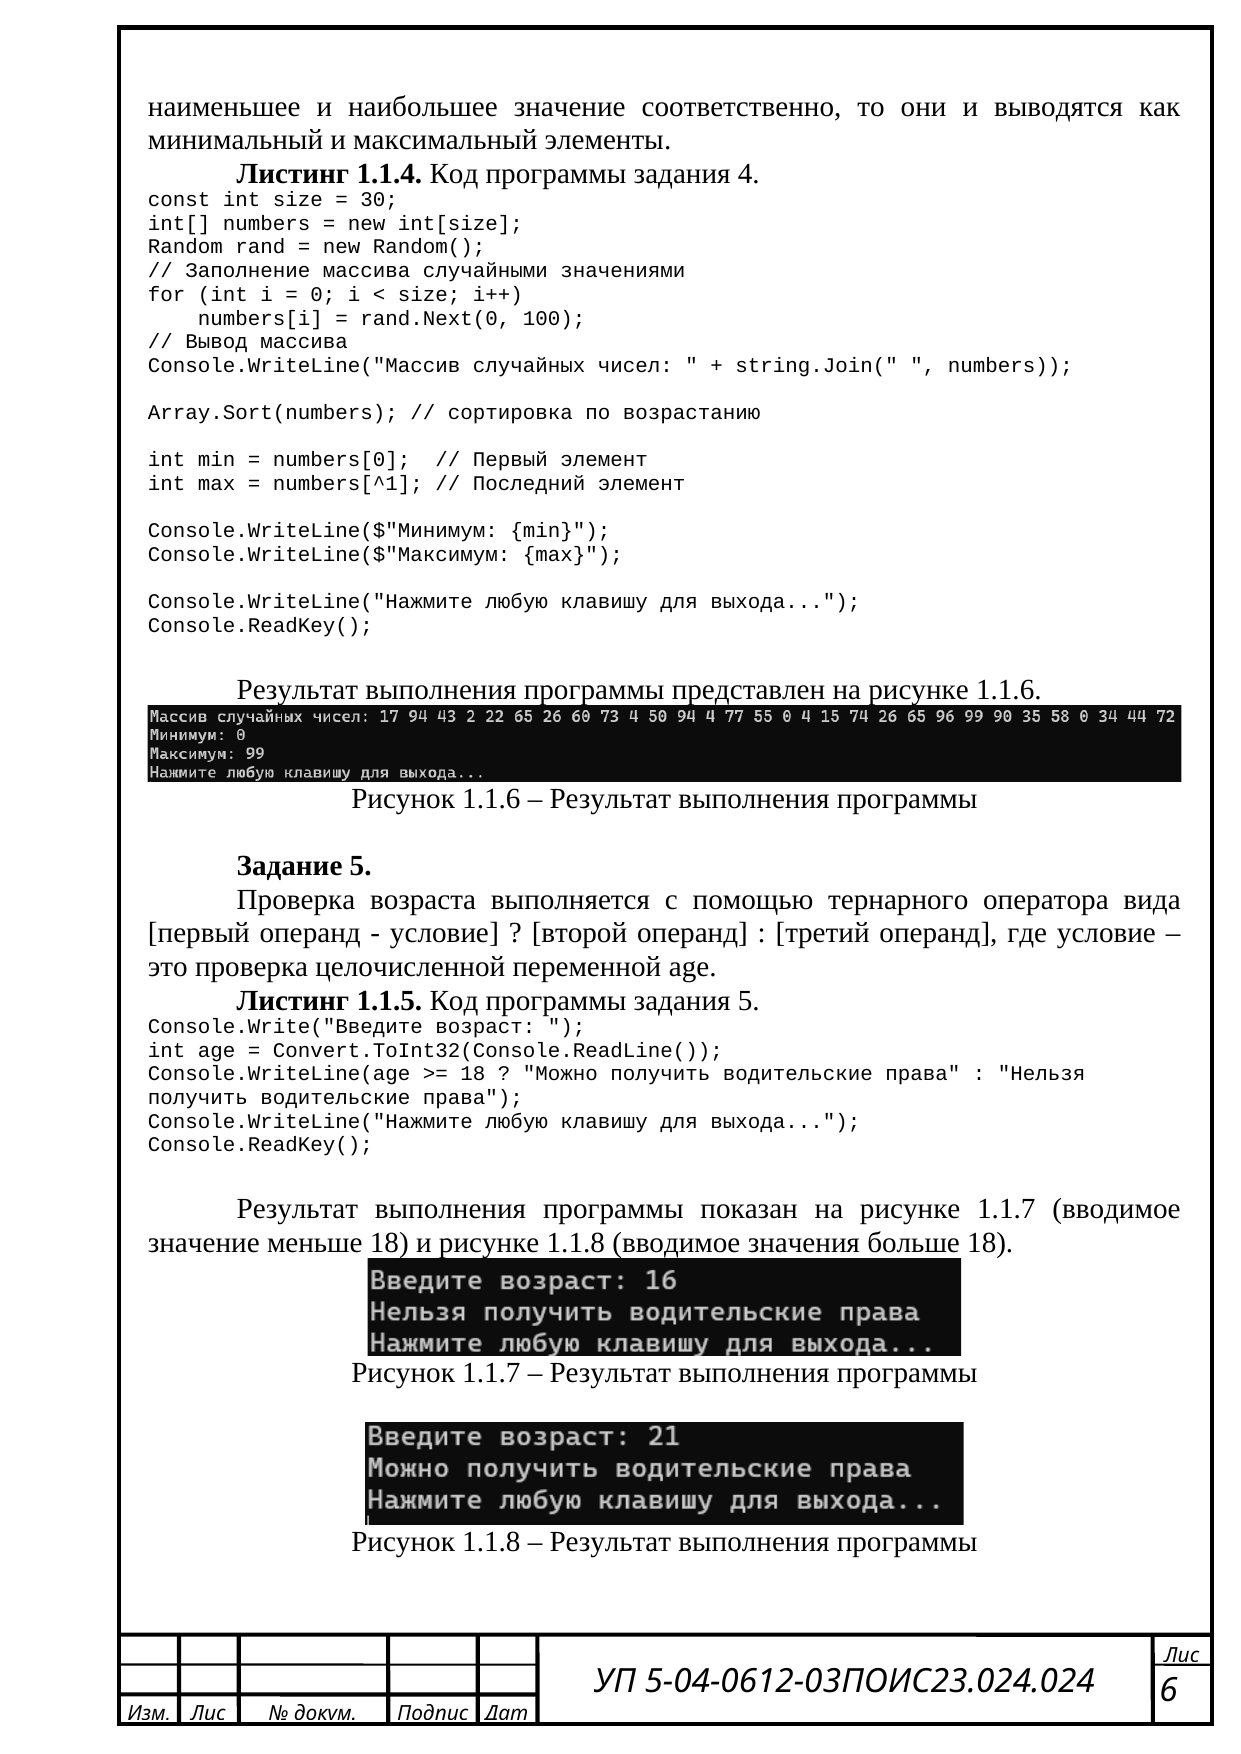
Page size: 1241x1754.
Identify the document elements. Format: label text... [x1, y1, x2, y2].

text // Заполнение массива случайными значениями [148, 260, 1181, 284]
text Console.WriteLine("Нажмите любую клавишу для выхода..."); [148, 591, 1181, 615]
text Array.Sort(numbers); // сортировка по возрастанию [148, 402, 1181, 426]
text Результат выполнения программы представлен на рисунке 1.1.6. [148, 672, 1181, 705]
text Console.WriteLine($"Максимум: {max}"); [148, 544, 1181, 568]
picture [365, 1422, 964, 1525]
picture [147, 705, 1182, 782]
text int min = numbers[0]; // Первый элемент [148, 449, 1181, 473]
picture [367, 1258, 962, 1356]
text Console.Write("Введите возраст: "); [148, 1016, 1181, 1040]
text Console.WriteLine("Нажмите любую клавишу для выхода..."); [148, 1111, 1181, 1134]
text Листинг 1.1.5. Код программы задания 5. [148, 983, 1181, 1016]
text Проверка возраста выполняется с помощью тернарного оператора вида [первый операнд - условие] ? [второй операнд] : [третий операнд], где условие – это проверка целочисленной переменной age. [148, 882, 1181, 983]
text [148, 89, 1181, 156]
text Console.WriteLine(age >= 18 ? "Можно получить водительские права" : "Нельзя получить водительские права"); [148, 1063, 1181, 1111]
text Рисунок 1.1.7 – Результат выполнения программы [148, 1356, 1181, 1389]
text Рисунок 1.1.8 – Результат выполнения программы [148, 1524, 1181, 1558]
text // Вывод массива [148, 331, 1181, 355]
text int age = Convert.ToInt32(Console.ReadLine()); [148, 1040, 1181, 1063]
text Результат выполнения программы показан на рисунке 1.1.7 (вводимое значение меньше 18) и рисунке 1.1.8 (вводимое значения больше 18). [148, 1192, 1181, 1259]
text Console.WriteLine($"Минимум: {min}"); [148, 520, 1181, 544]
text Рисунок 1.1.6 – Результат выполнения программы [148, 782, 1181, 815]
text numbers[i] = rand.Next(0, 100); [148, 307, 1181, 331]
text Листинг 1.1.4. Код программы задания 4. [148, 156, 1181, 189]
text const int size = 30; [148, 189, 1181, 213]
text int[] numbers = new int[size]; [148, 213, 1181, 237]
text Random rand = new Random(); [148, 237, 1181, 260]
text for (int i = 0; i < size; i++) [148, 284, 1181, 307]
text int max = numbers[^1]; // Последний элемент [148, 473, 1181, 497]
text Задание 5. [148, 848, 1181, 882]
text Console.WriteLine("Массив случайных чисел: " + string.Join(" ", numbers)); [148, 355, 1181, 378]
text Console.ReadKey(); [148, 1134, 1181, 1158]
text Console.ReadKey(); [148, 615, 1181, 638]
